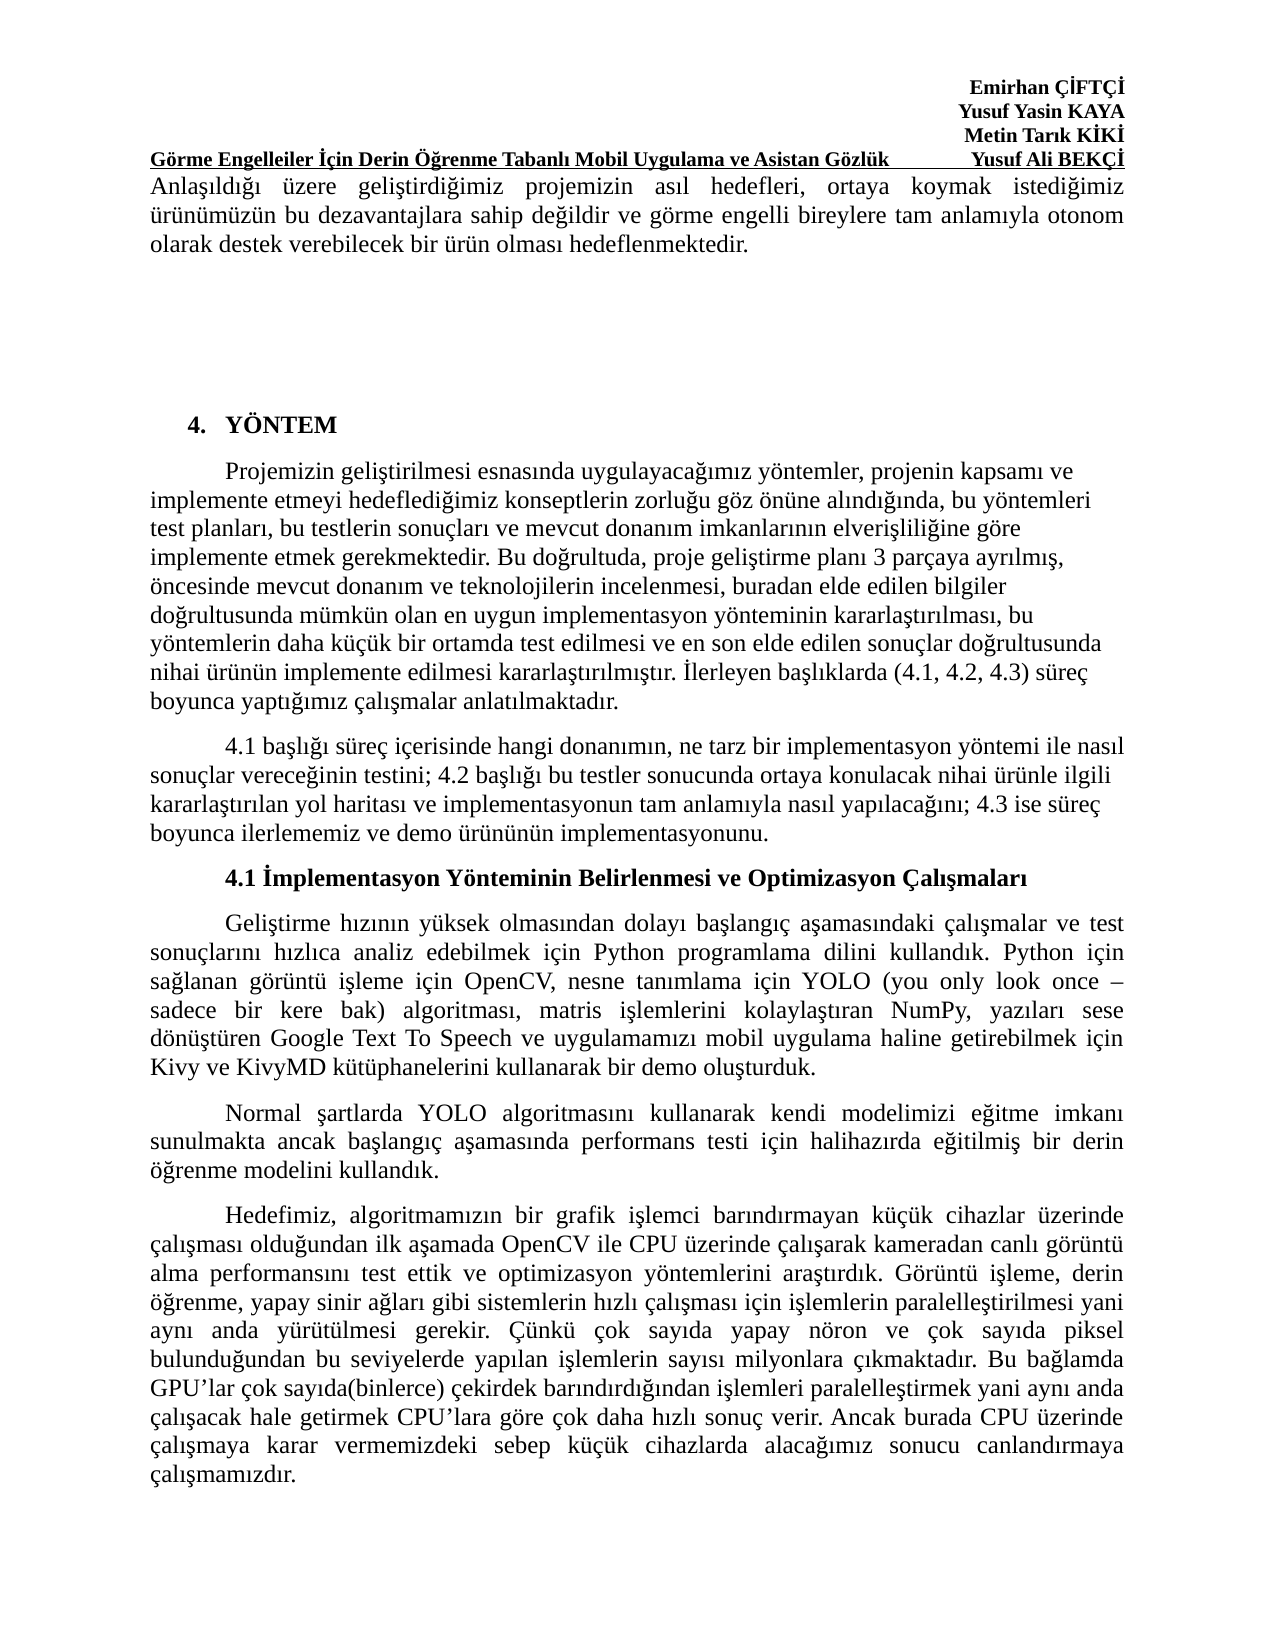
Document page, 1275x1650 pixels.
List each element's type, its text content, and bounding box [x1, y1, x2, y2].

text Anlaşıldığı üzere geliştirdiğimiz projemizin asıl hedefleri, ortaya koymak istediğimiz ürünümüzün bu dezavantajlara sahip değildir ve görme engelli bireylere tam anlamıyla otonom olarak destek verebilecek bir ürün olması hedeflenmektedir. [150, 171, 1125, 258]
text Hedefimiz, algoritmamızın bir grafik işlemci barındırmayan küçük cihazlar üzerinde çalışması olduğundan ilk aşamada OpenCV ile CPU üzerinde çalışarak kameradan canlı görüntü alma performansını test ettik ve optimizasyon yöntemlerini araştırdık. Görüntü işleme, derin öğrenme, yapay sinir ağları gibi sistemlerin hızlı çalışması için işlemlerin paralelleştirilmesi yani aynı anda yürütülmesi gerekir. Çünkü çok sayıda yapay nöron ve çok sayıda piksel bulunduğundan bu seviyelerde yapılan işlemlerin sayısı milyonlara çıkmaktadır. Bu bağlamda GPU’lar çok sayıda(binlerce) çekirdek barındırdığından işlemleri paralelleştirmek yani aynı anda çalışacak hale getirmek CPU’lara göre çok daha hızlı sonuç verir. Ancak burada CPU üzerinde çalışmaya karar vermemizdeki sebep küçük cihazlarda alacağımız sonucu canlandırmaya çalışmamızdır. [150, 1201, 1125, 1488]
text 4.1 İmplementasyon Yönteminin Belirlenmesi ve Optimizasyon Çalışmaları [150, 863, 1125, 892]
text Normal şartlarda YOLO algoritmasını kullanarak kendi modelimizi eğitme imkanı sunulmakta ancak başlangıç aşamasında performans testi için halihazırda eğitilmiş bir derin öğrenme modelini kullandık. [150, 1098, 1125, 1184]
text Geliştirme hızının yüksek olmasından dolayı başlangıç aşamasındaki çalışmalar ve test sonuçlarını hızlıca analiz edebilmek için Python programlama dilini kullandık. Python için sağlanan görüntü işleme için OpenCV, nesne tanımlama için YOLO (you only look once – sadece bir kere bak) algoritması, matris işlemlerini kolaylaştıran NumPy, yazıları sese dönüştüren Google Text To Speech ve uygulamamızı mobil uygulama haline getirebilmek için Kivy ve KivyMD kütüphanelerini kullanarak bir demo oluşturduk. [150, 908, 1125, 1081]
list YÖNTEM [187, 411, 1125, 439]
text Projemizin geliştirilmesi esnasında uygulayacağımız yöntemler, projenin kapsamı ve implemente etmeyi hedeflediğimiz konseptlerin zorluğu göz önüne alındığında, bu yöntemleri test planları, bu testlerin sonuçları ve mevcut donanım imkanlarının elverişliliğine göre implemente etmek gerekmektedir. Bu doğrultuda, proje geliştirme planı 3 parçaya ayrılmış, öncesinde mevcut donanım ve teknolojilerin incelenmesi, buradan elde edilen bilgiler doğrultusunda mümkün olan en uygun implementasyon yönteminin kararlaştırılması, bu yöntemlerin daha küçük bir ortamda test edilmesi ve en son elde edilen sonuçlar doğrultusunda nihai ürünün implemente edilmesi kararlaştırılmıştır. İlerleyen başlıklarda (4.1, 4.2, 4.3) süreç boyunca yaptığımız çalışmalar anlatılmaktadır. [150, 456, 1125, 715]
text 4.1 başlığı süreç içerisinde hangi donanımın, ne tarz bir implementasyon yöntemi ile nasıl sonuçlar vereceğinin testini; 4.2 başlığı bu testler sonucunda ortaya konulacak nihai ürünle ilgili kararlaştırılan yol haritası ve implementasyonun tam anlamıyla nasıl yapılacağını; 4.3 ise süreç boyunca ilerlememiz ve demo ürününün implementasyonunu. [150, 731, 1125, 846]
